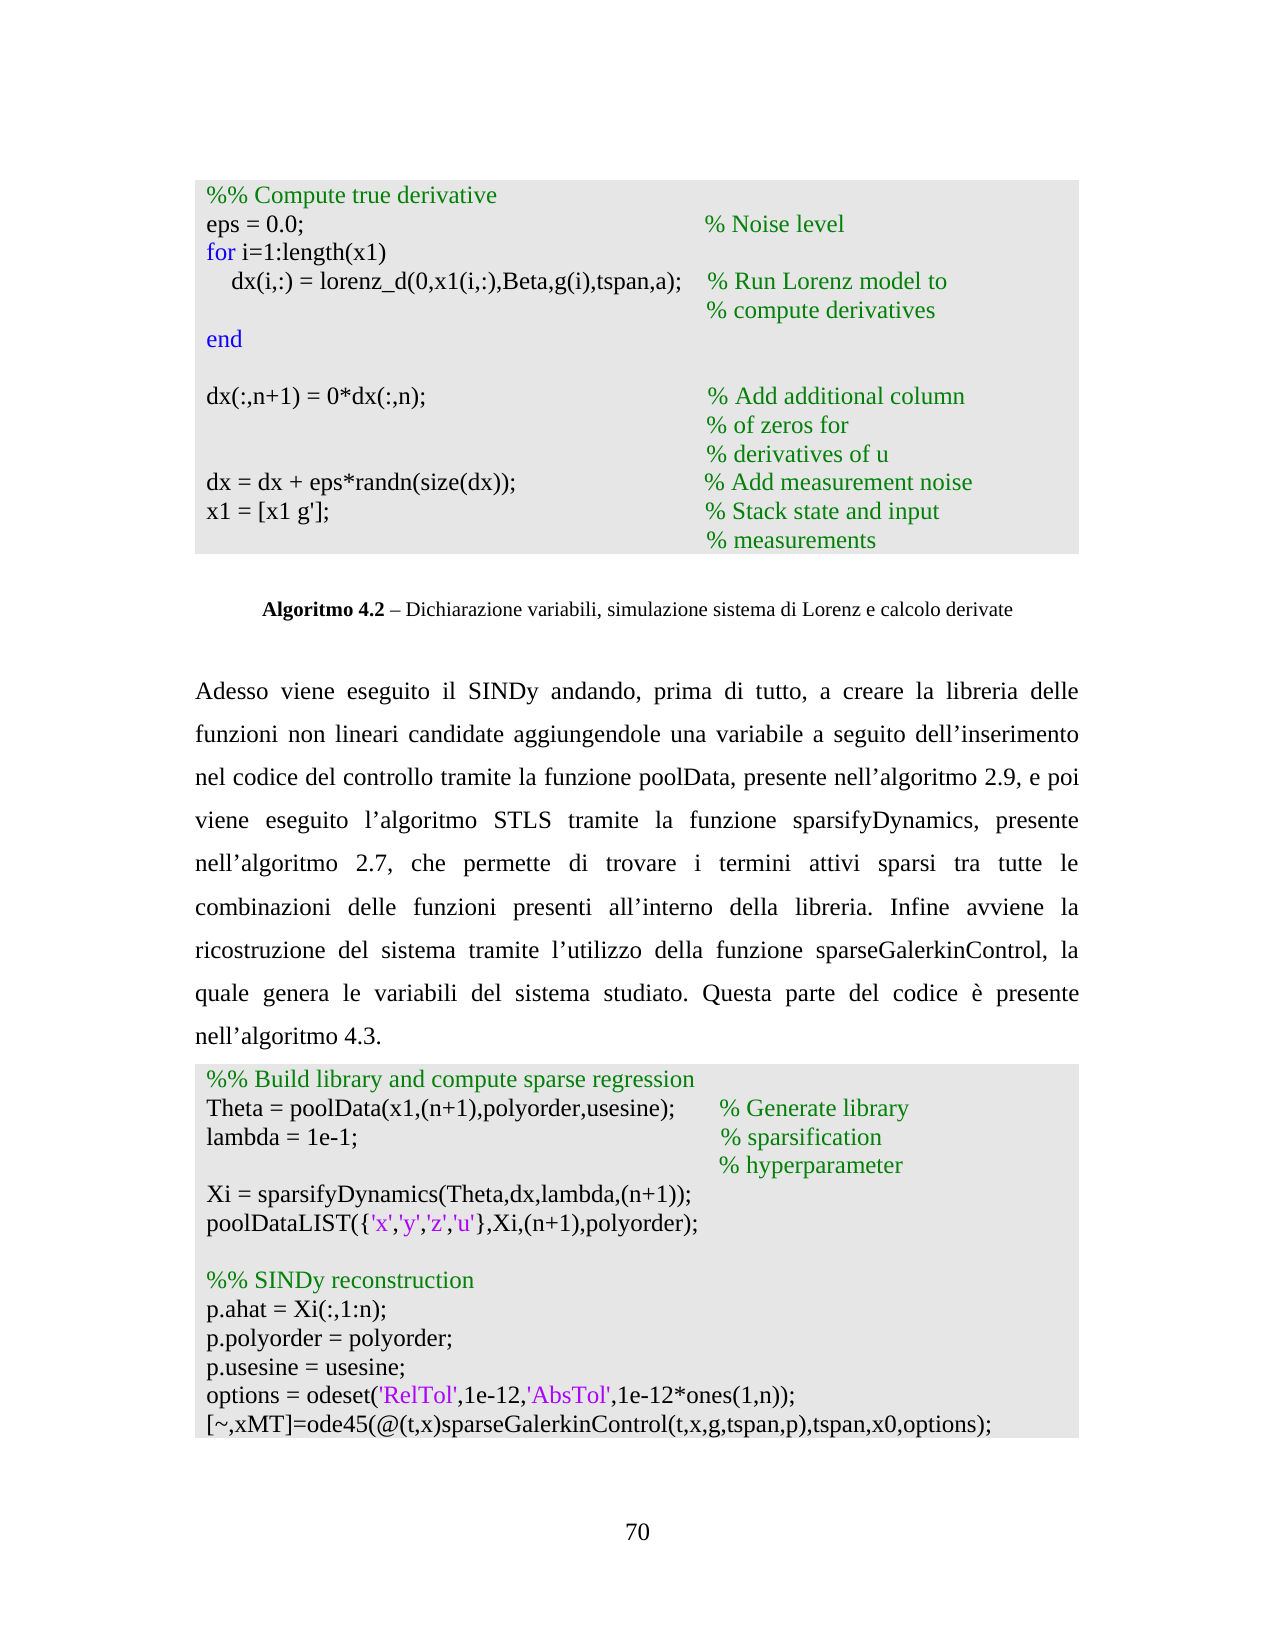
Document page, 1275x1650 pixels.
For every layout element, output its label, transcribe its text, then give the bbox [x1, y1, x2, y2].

text Adesso viene eseguito il SINDy andando, prima di tutto, a creare la libreria delle funzioni non lineari candidate aggiungendole una variabile a seguito dell’inserimento nel codice del controllo tramite la funzione poolData, presente nell’algoritmo 2.9, e poi viene eseguito l’algoritmo STLS tramite la funzione sparsifyDynamics, presente nell’algoritmo 2.7, che permette di trovare i termini attivi sparsi tra tutte le combinazioni delle funzioni presenti all’interno della libreria. Infine avviene la ricostruzione del sistema tramite l’utilizzo della funzione sparseGalerkinControl, la quale genera le variabili del sistema studiato. Questa parte del codice è presente nell’algoritmo 4.3. [195, 676, 1080, 1050]
table_header %% Build library and compute sparse regression Theta = poolData(x1,(n+1),polyorder,usesine); % Generate library lambda = 1e-1; % sparsification % hyperparameter Xi = sparsifyDynamics(Theta,dx,lambda,(n+1)); poolDataLIST({'x','y','z','u'},Xi,(n+1),polyorder); %% SINDy reconstruction p.ahat = Xi(:,1:n); p.polyorder = polyorder; p.usesine = usesine; options = odeset('RelTol',1e-12,'AbsTol',1e-12*ones(1,n)); [~,xMT]=ode45(@(t,x)sparseGalerkinControl(t,x,g,tspan,p),tspan,x0,options); [195, 1064, 1079, 1438]
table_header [195, 180, 1079, 554]
text Algoritmo 4.2 – Dichiarazione variabili, simulazione sistema di Lorenz e calcolo derivate [195, 597, 1080, 621]
